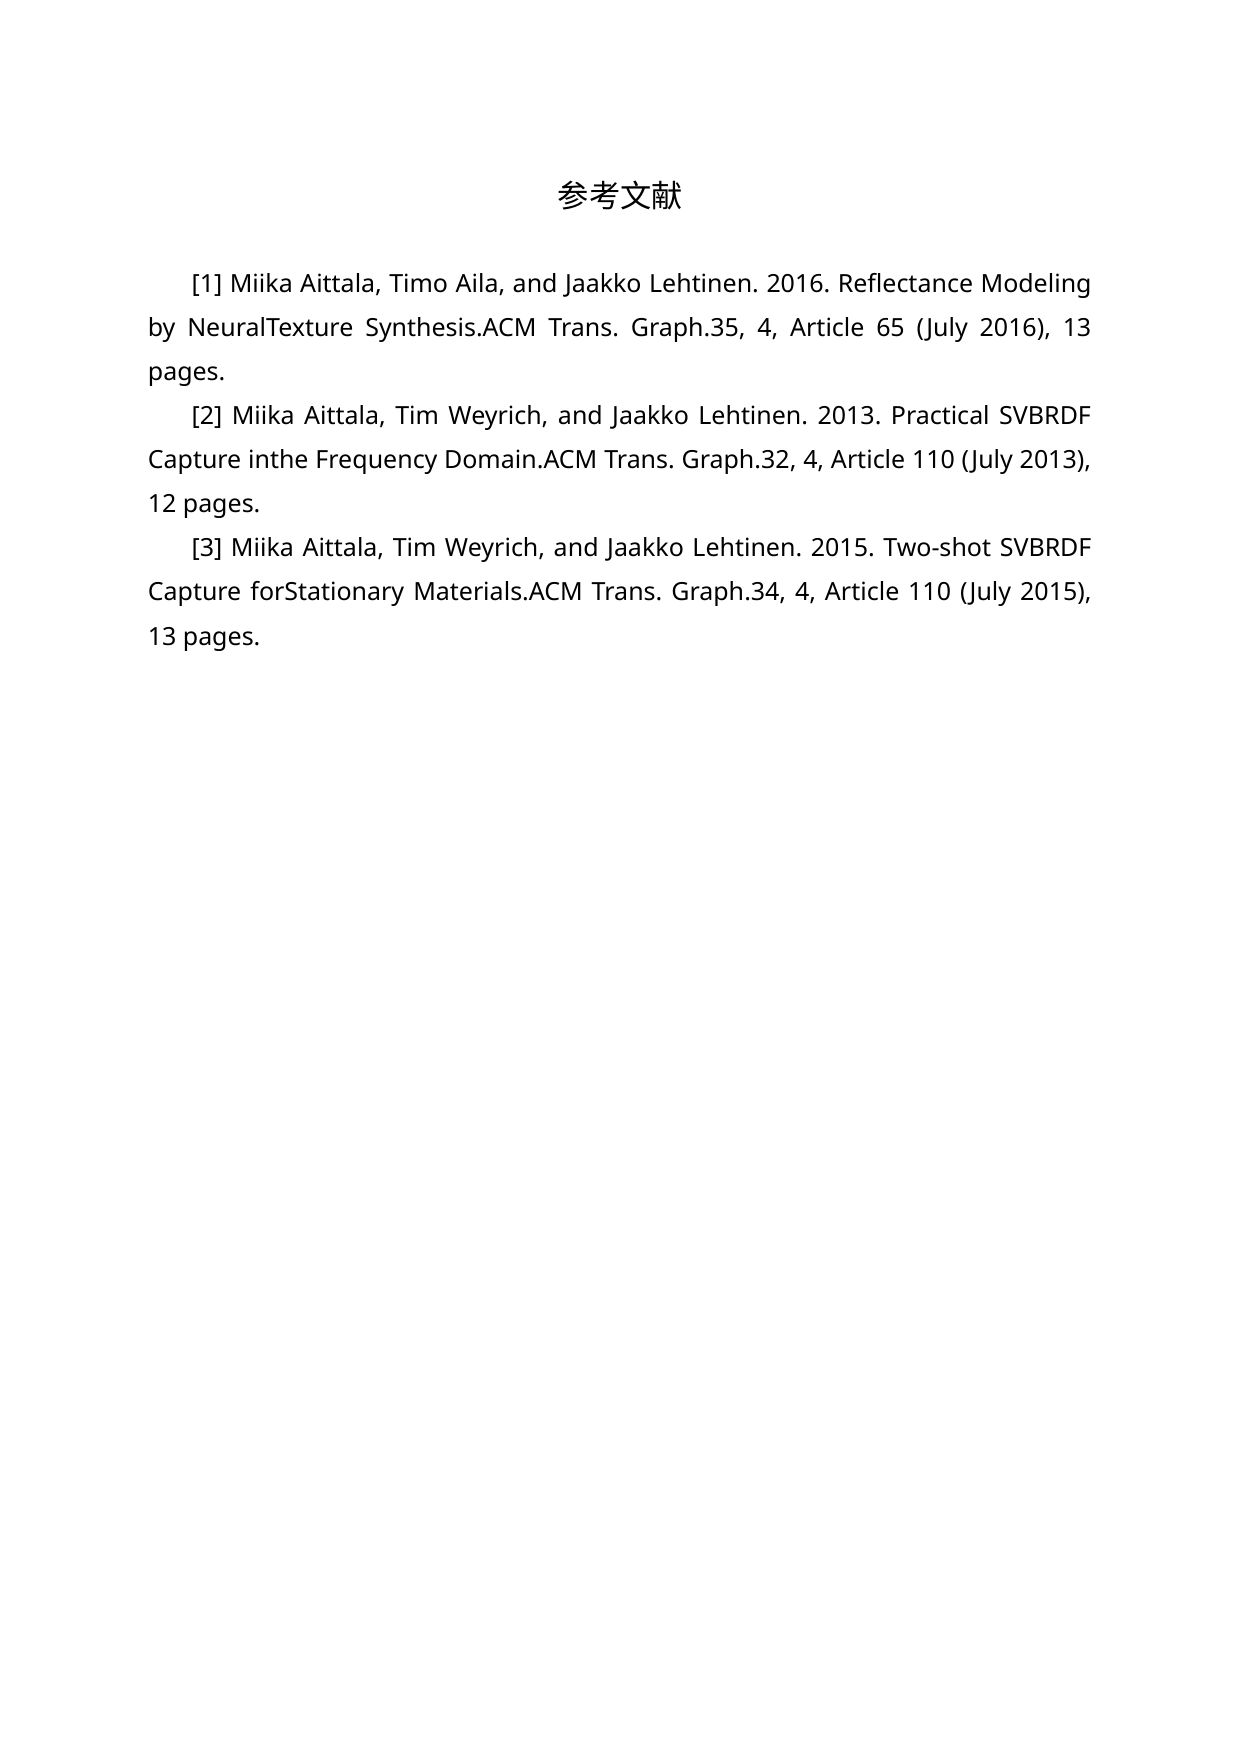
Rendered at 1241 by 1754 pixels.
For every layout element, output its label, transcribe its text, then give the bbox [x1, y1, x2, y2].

text [1] Miika Aittala, Timo Aila, and Jaakko Lehtinen. 2016. Reflectance Modeling by NeuralTexture Synthesis.ACM Trans. Graph.35, 4, Article 65 (July 2016), 13 pages. [148, 261, 1092, 393]
text [2] Miika Aittala, Tim Weyrich, and Jaakko Lehtinen. 2013. Practical SVBRDF Capture inthe Frequency Domain.ACM Trans. Graph.32, 4, Article 110 (July 2013), 12 pages. [148, 393, 1092, 525]
title 参考文献 [148, 150, 1092, 238]
text [3] Miika Aittala, Tim Weyrich, and Jaakko Lehtinen. 2015. Two-shot SVBRDF Capture forStationary Materials.ACM Trans. Graph.34, 4, Article 110 (July 2015), 13 pages. [148, 525, 1092, 657]
